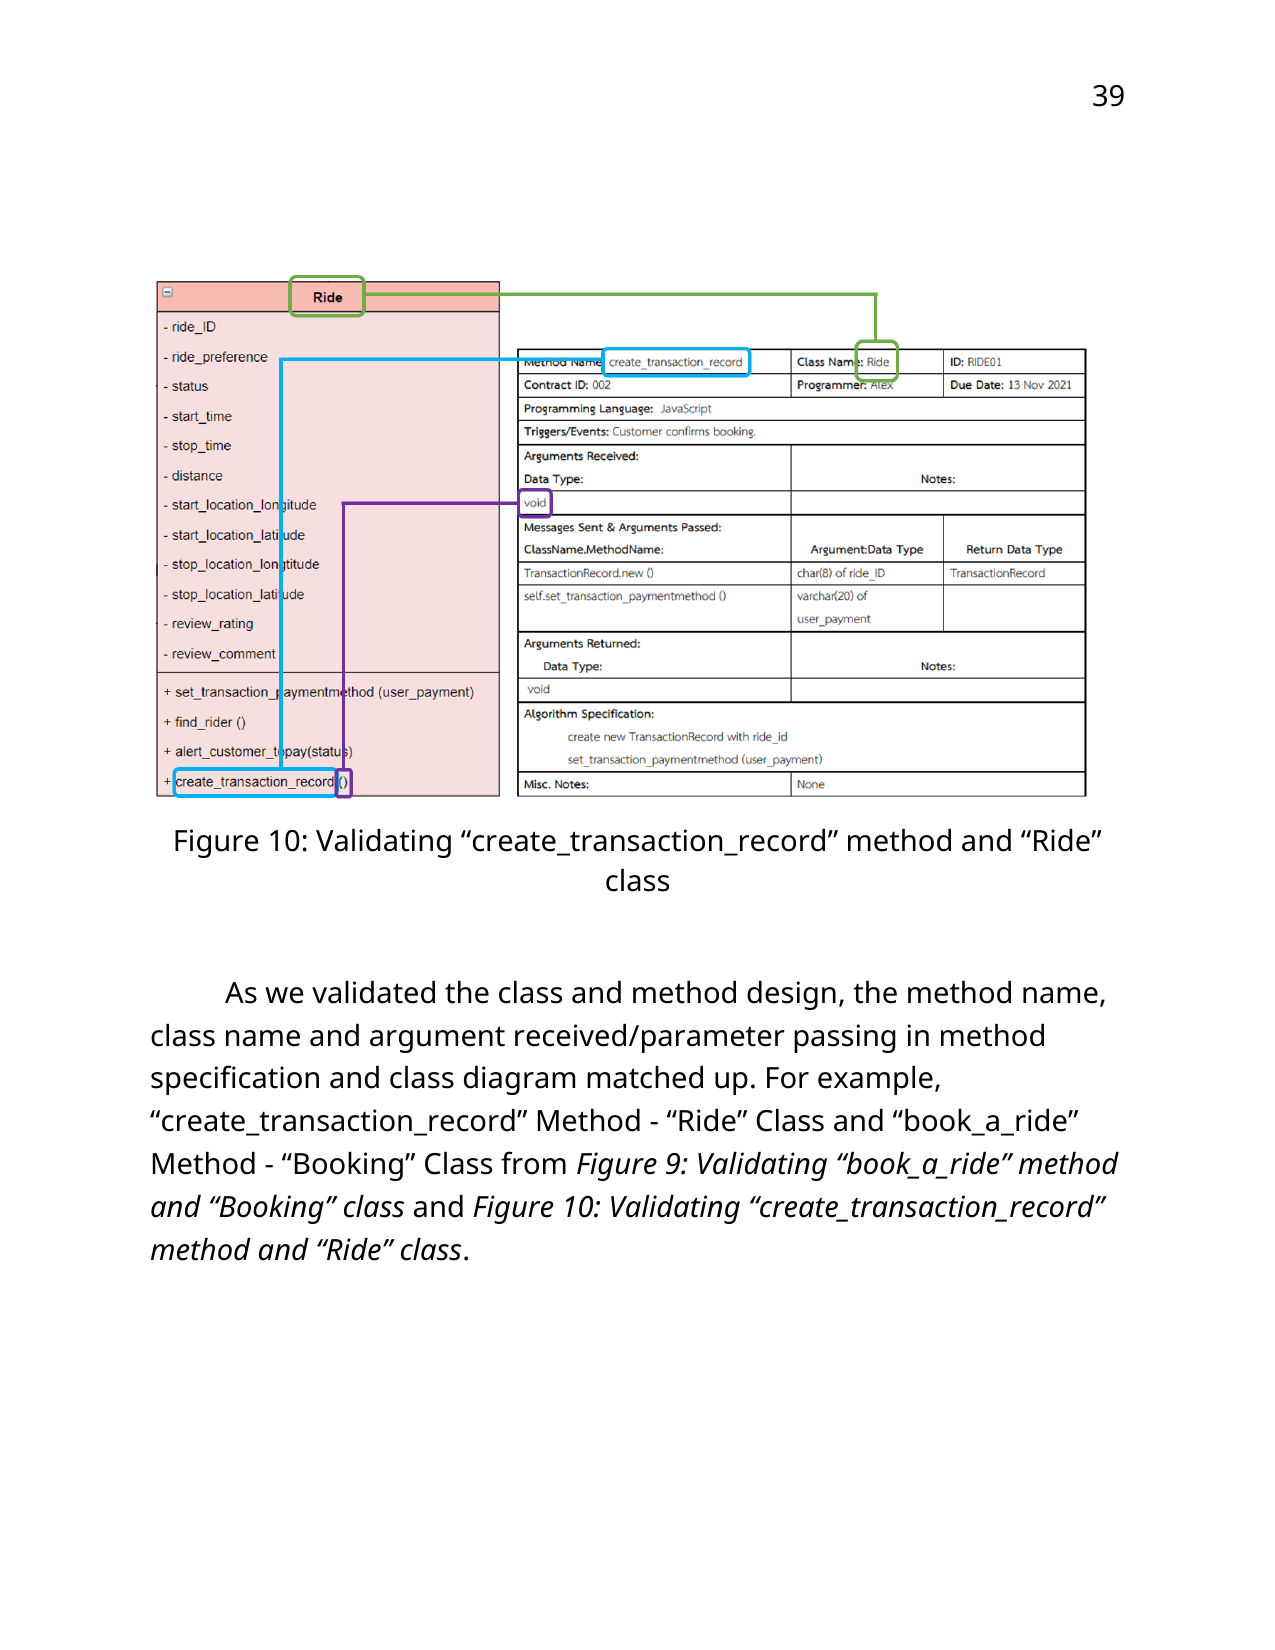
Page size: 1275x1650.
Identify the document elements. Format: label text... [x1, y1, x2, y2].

text As we validated the class and method design, the method name, class name and argument received/parameter passing in method specification and class diagram matched up. For example, “create_transaction_record” Method - “Ride” Class and “book_a_ride” Method - “Booking” Class from Figure 9: Validating “book_a_ride” method and “Booking” class and Figure 10: Validating “create_transaction_record” method and “Ride” class. [150, 972, 1125, 1269]
picture [150, 268, 1090, 801]
text Figure 10: Validating “create_transaction_record” method and “Ride” class [150, 821, 1125, 900]
